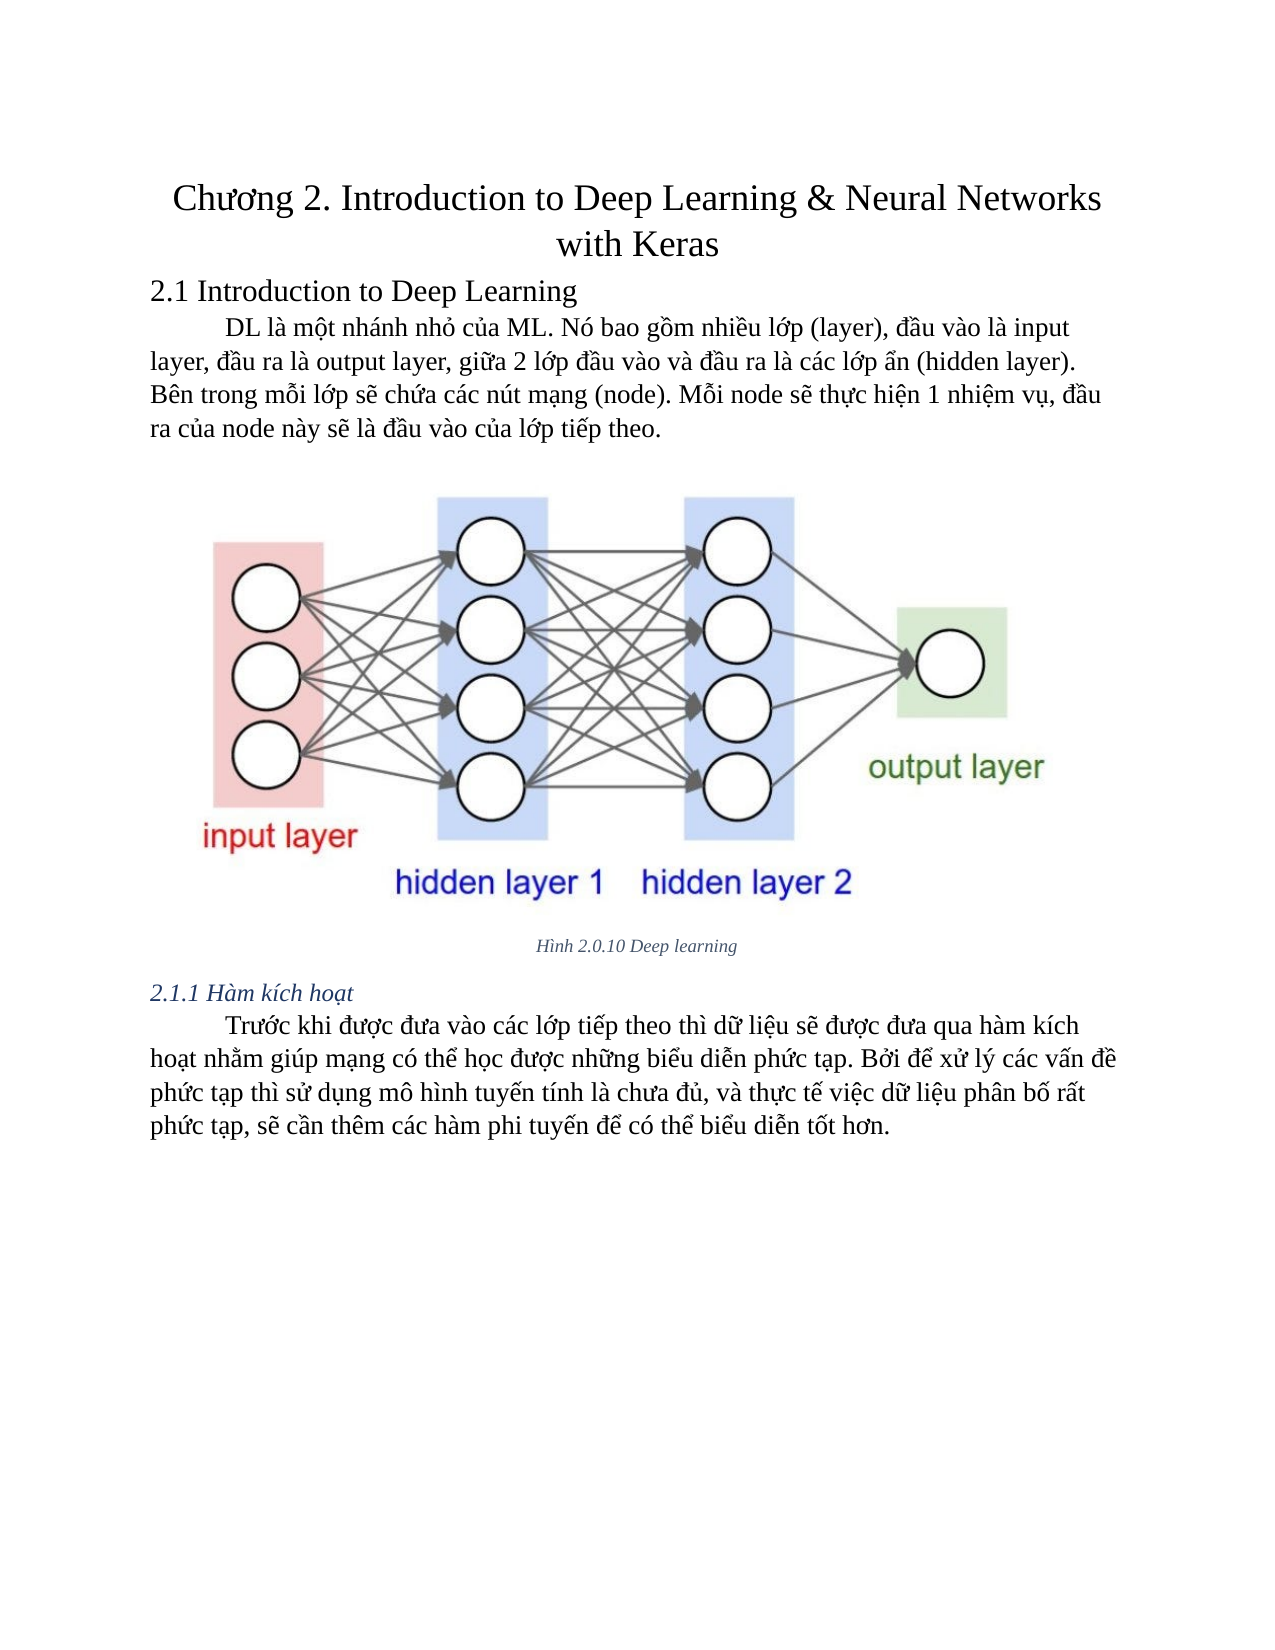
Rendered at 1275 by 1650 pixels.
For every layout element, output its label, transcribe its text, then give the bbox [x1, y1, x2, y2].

text DL là một nhánh nhỏ của ML. Nó bao gồm nhiều lớp (layer), đầu vào là input layer, đầu ra là output layer, giữa 2 lớp đầu vào và đầu ra là các lớp ẩn (hidden layer). Bên trong mỗi lớp sẽ chứa các nút mạng (node). Mỗi node sẽ thực hiện 1 nhiệm vụ, đầu ra của node này sẽ là đầu vào của lớp tiếp theo. [150, 311, 1125, 443]
text Trước khi được đưa vào các lớp tiếp theo thì dữ liệu sẽ được đưa qua hàm kích hoạt nhằm giúp mạng có thể học được những biểu diễn phức tạp. Bởi để xử lý các vấn đề phức tạp thì sử dụng mô hình tuyến tính là chưa đủ, và thực tế việc dữ liệu phân bố rất phức tạp, sẽ cần thêm các hàm phi tuyến để có thể biểu diễn tốt hơn. [150, 1009, 1125, 1141]
subtitle 2.1 Introduction to Deep Learning [150, 272, 1125, 308]
subtitle Chương 2. Introduction to Deep Learning & Neural Networks with Keras [150, 175, 1125, 265]
picture [196, 461, 1079, 917]
subtitle 2.1.1 Hàm kích hoạt [150, 978, 1125, 1007]
